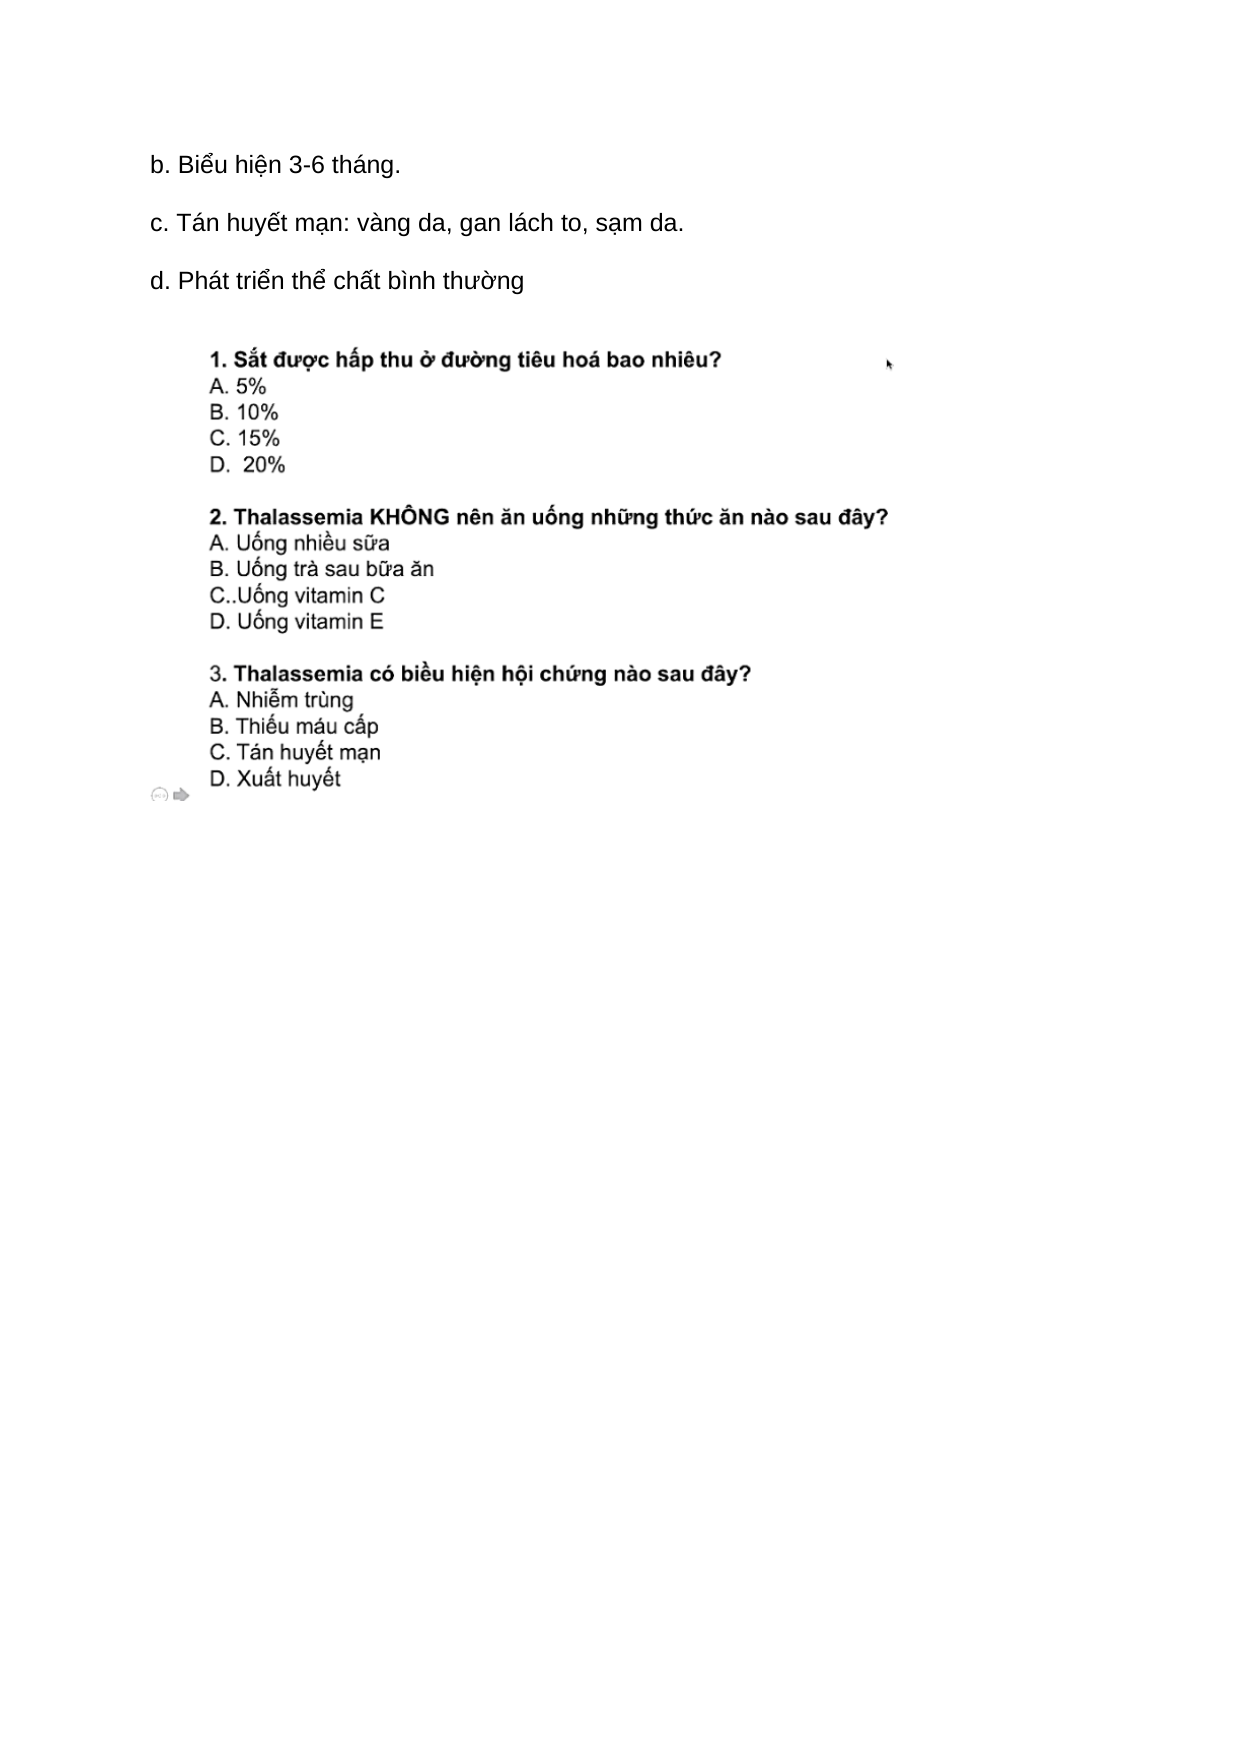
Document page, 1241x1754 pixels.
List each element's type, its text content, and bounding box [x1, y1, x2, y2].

picture [150, 324, 925, 801]
text c. Tán huyết mạn: vàng da, gan lách to, sạm da. [150, 208, 1090, 237]
text b. Biểu hiện 3-6 tháng. [150, 150, 1090, 179]
text d. Phát triển thể chất bình thường [150, 266, 1090, 295]
